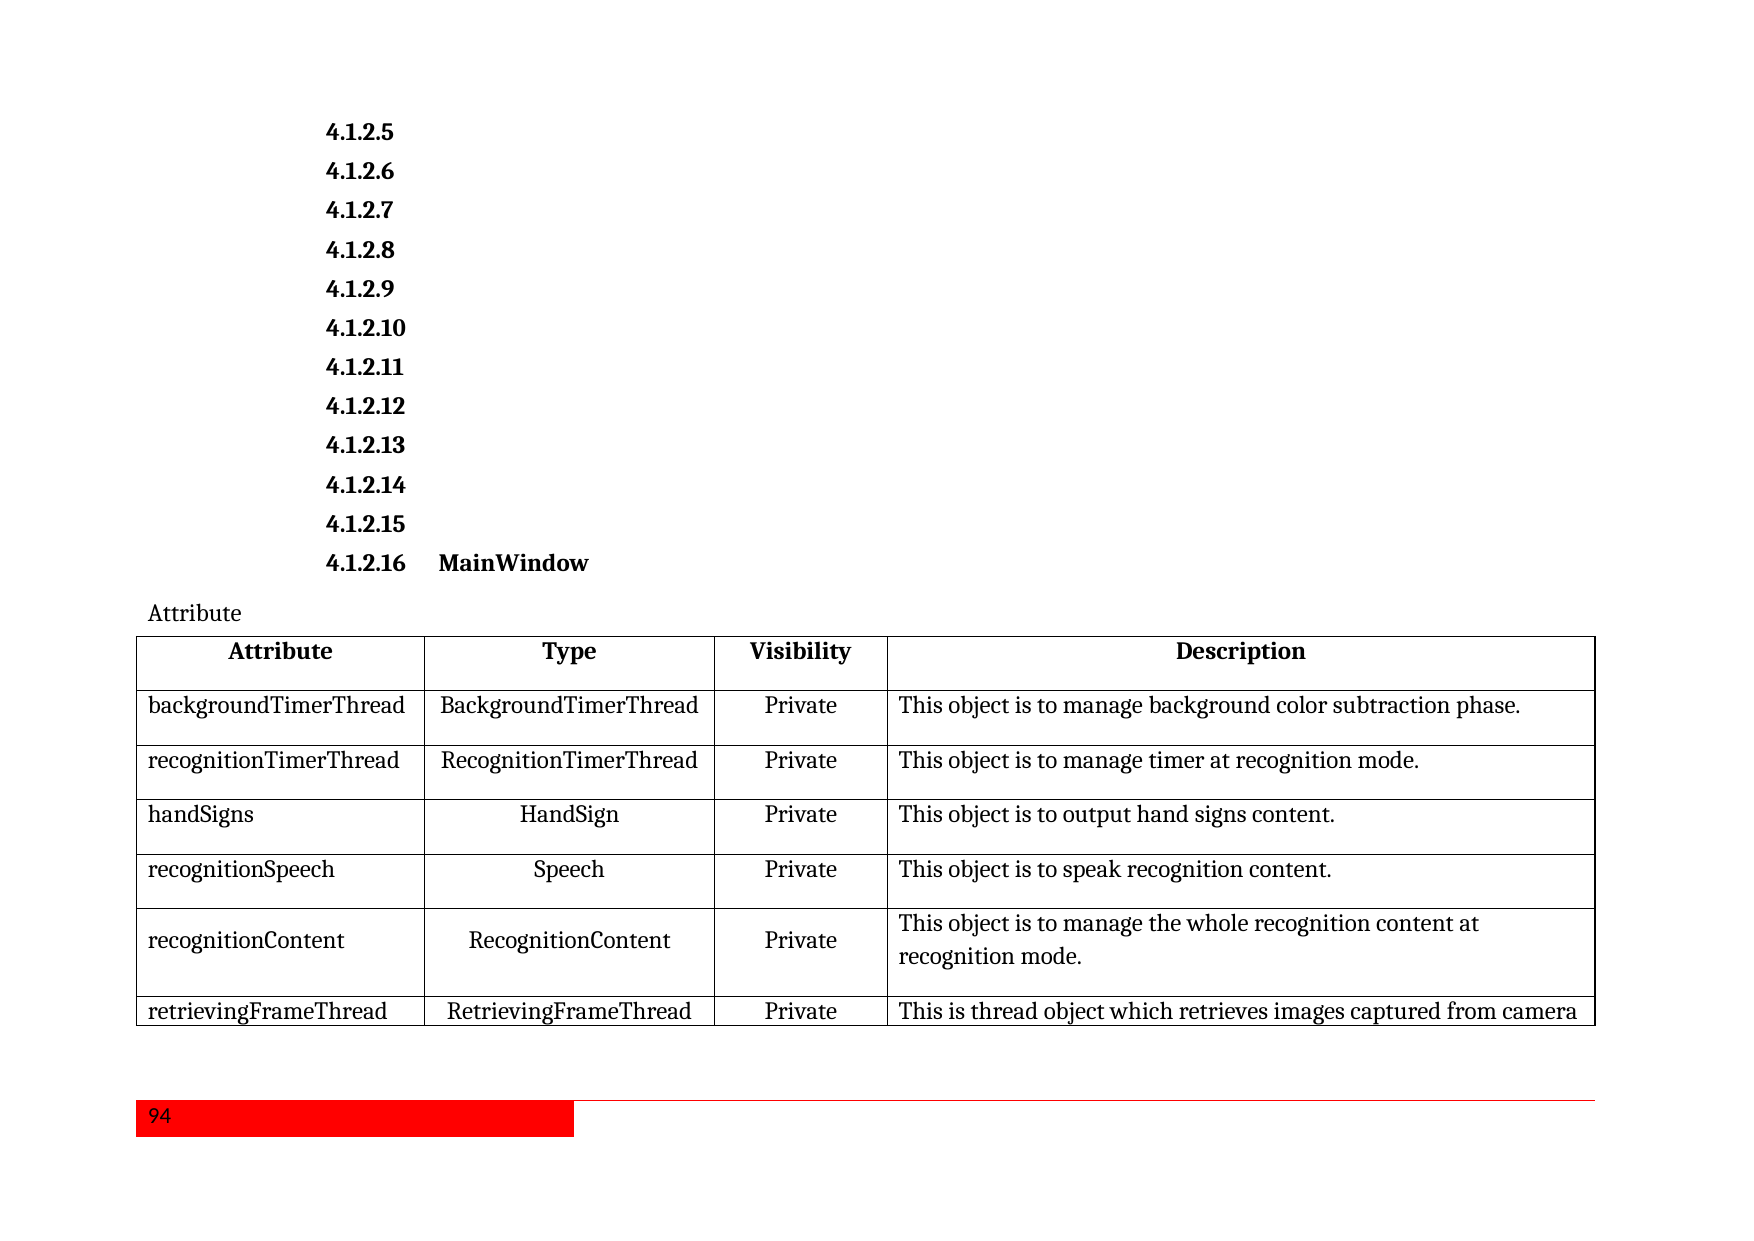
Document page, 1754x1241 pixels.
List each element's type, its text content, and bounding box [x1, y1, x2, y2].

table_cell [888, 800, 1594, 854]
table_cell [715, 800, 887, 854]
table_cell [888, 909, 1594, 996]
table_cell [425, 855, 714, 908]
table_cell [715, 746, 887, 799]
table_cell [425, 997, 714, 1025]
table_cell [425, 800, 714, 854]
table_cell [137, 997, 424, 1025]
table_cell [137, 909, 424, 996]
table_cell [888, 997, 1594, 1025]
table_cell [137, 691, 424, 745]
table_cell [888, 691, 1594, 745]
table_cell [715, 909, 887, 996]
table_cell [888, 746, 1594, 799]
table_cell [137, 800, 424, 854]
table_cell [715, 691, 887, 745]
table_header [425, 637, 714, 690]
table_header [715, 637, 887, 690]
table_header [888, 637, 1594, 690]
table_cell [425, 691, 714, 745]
subtitle Attribute [148, 598, 1606, 627]
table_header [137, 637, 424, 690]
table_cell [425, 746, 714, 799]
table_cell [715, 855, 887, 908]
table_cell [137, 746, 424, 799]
subtitle MainWindow [326, 549, 1606, 578]
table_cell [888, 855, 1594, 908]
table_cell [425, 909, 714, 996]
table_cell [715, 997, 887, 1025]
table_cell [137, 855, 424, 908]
